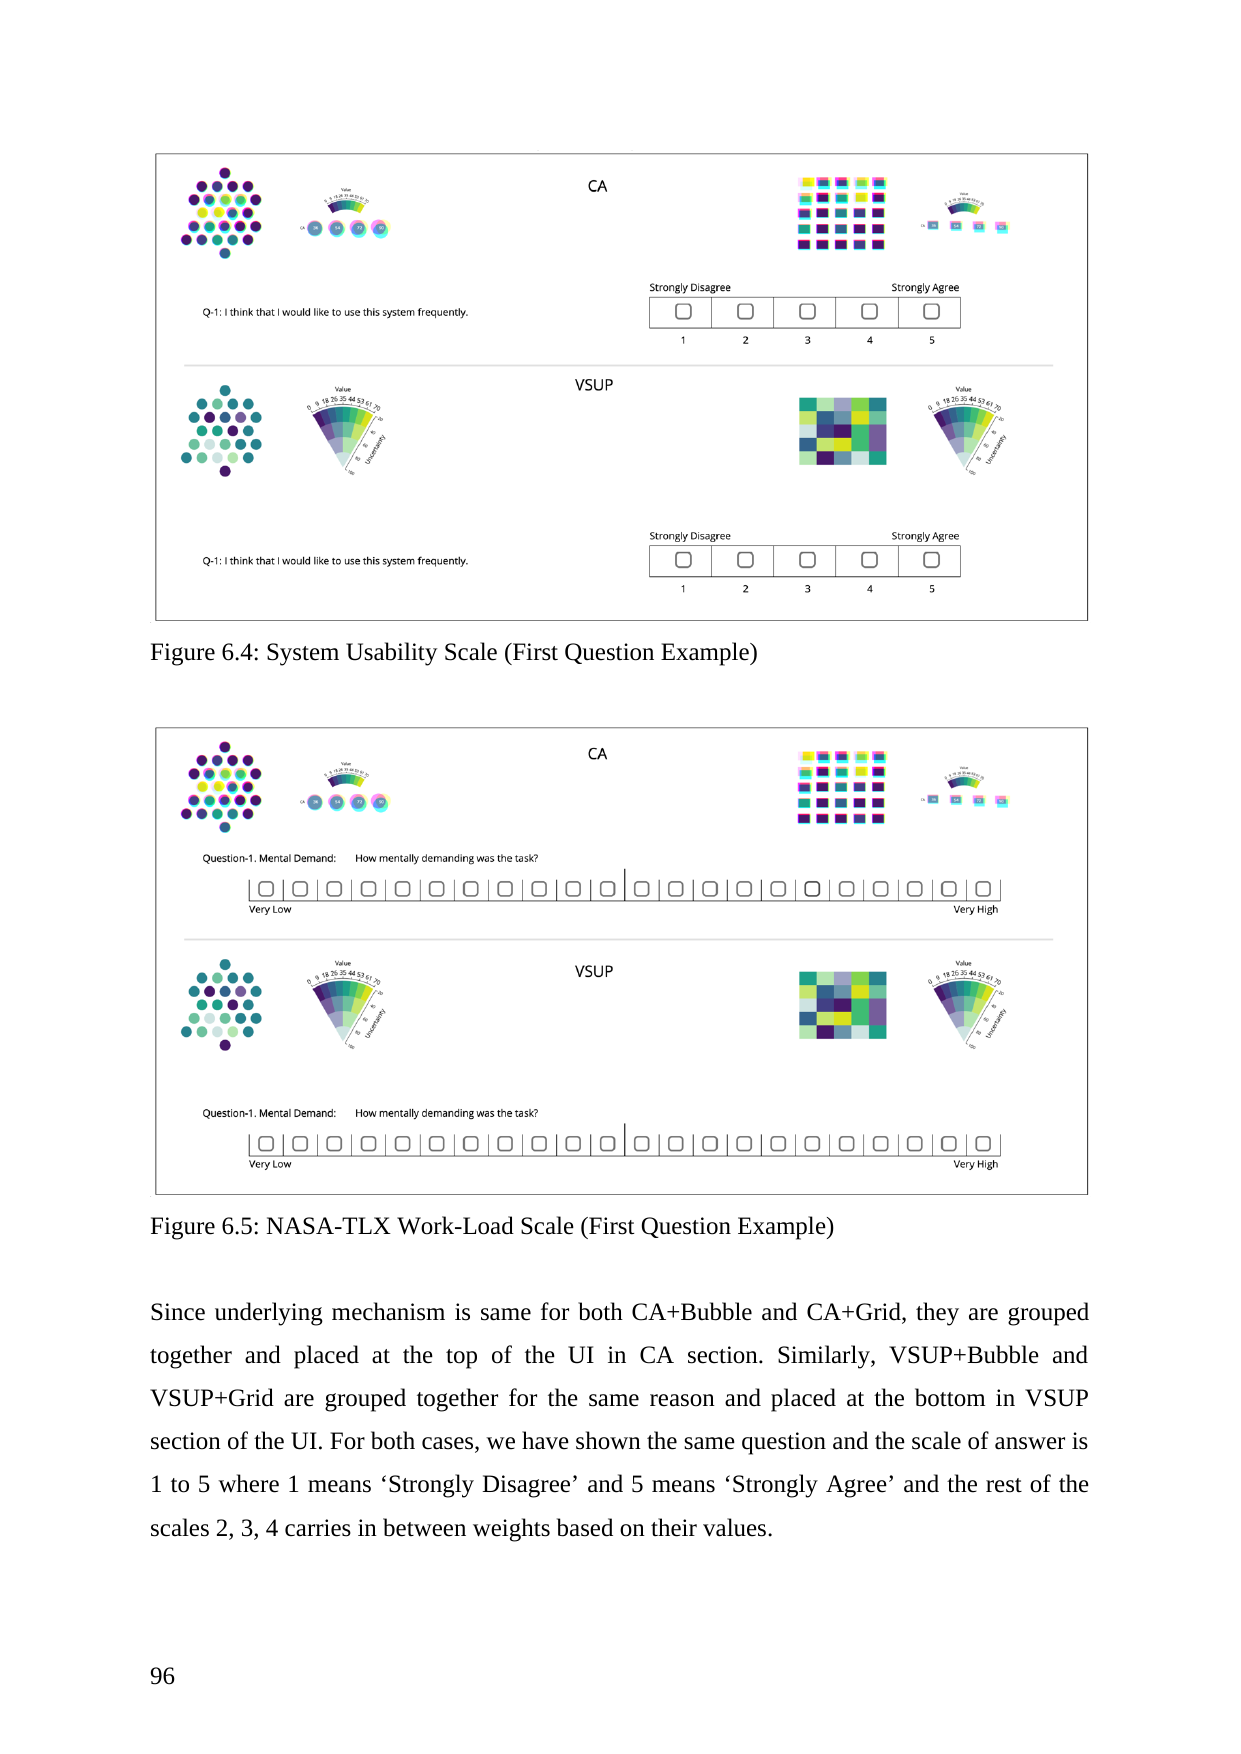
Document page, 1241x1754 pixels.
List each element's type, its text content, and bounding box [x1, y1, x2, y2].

picture [150, 150, 1091, 623]
picture [150, 723, 1091, 1197]
text Figure 6.5: NASA-TLX Work-Load Scale (First Question Example) [150, 1211, 1090, 1239]
text Figure 6.4: System Usability Scale (First Question Example) [150, 637, 1090, 666]
text Since underlying mechanism is same for both CA+Bubble and CA+Grid, they are grouped together and placed at the top of the UI in CA section. Similarly, VSUP+Bubble and VSUP+Grid are grouped together for the same reason and placed at the bottom in VSUP section of the UI. For both cases, we have shown the same question and the scale of answer is 1 to 5 where 1 means ‘Strongly Disagree’ and 5 means ‘Strongly Agree’ and the rest of the scales 2, 3, 4 carries in between weights based on their values. [150, 1297, 1090, 1541]
